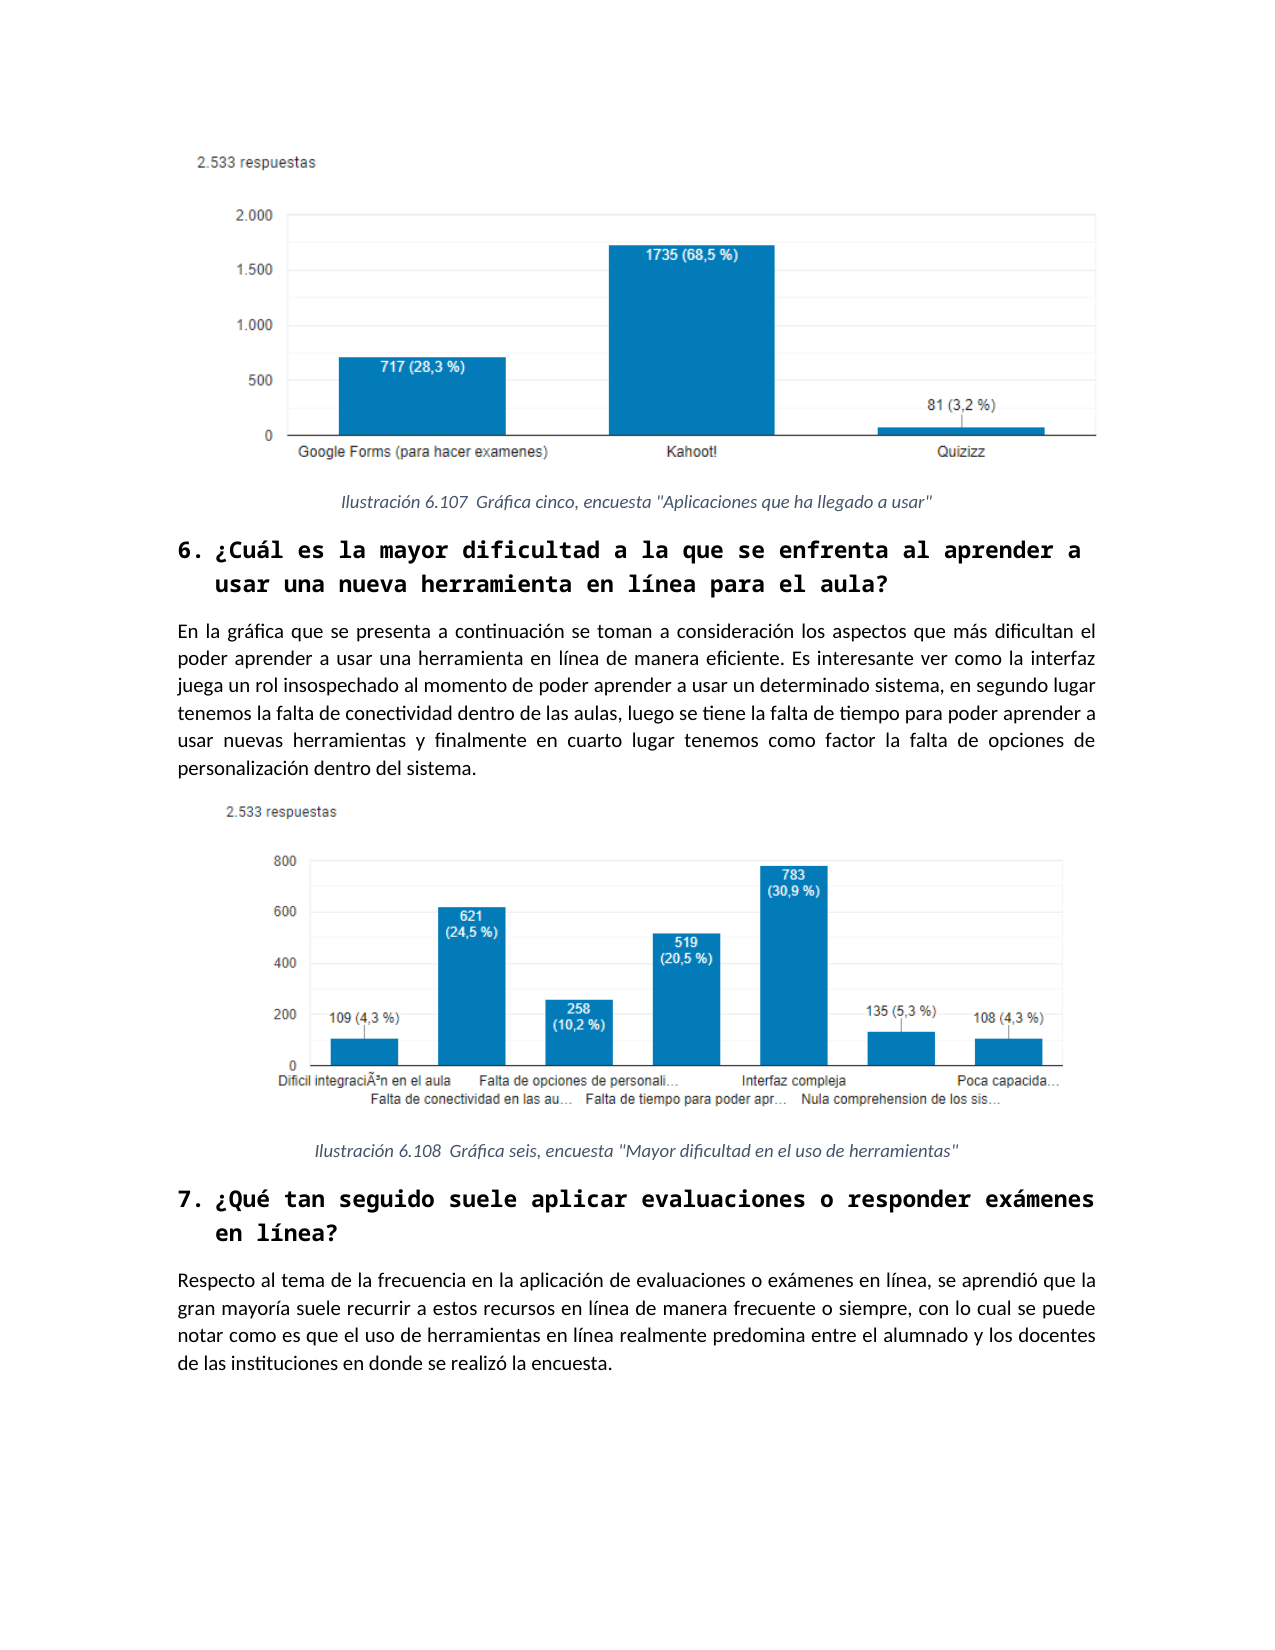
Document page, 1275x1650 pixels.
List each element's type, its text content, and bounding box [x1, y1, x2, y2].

picture [177, 147, 1100, 472]
list ¿Cuál es la mayor dificultad a la que se enfrenta al aprender a usar una nueva herramienta en línea para el aula? [177, 534, 1098, 599]
text Respecto al tema de la frecuencia en la aplicación de evaluaciones o exámenes en línea, se aprendió que la gran mayoría suele recurrir a estos recursos en línea de manera frecuente o siempre, con lo cual se puede notar como es que el uso de herramientas en línea realmente predomina entre el alumnado y los docentes de las instituciones en donde se realizó la encuesta. [177, 1268, 1098, 1375]
picture [204, 798, 1071, 1121]
list ¿Qué tan seguido suele aplicar evaluaciones o responder exámenes en línea? [177, 1183, 1098, 1248]
text En la gráfica que se presenta a continuación se toman a consideración los aspectos que más dificultan el poder aprender a usar una herramienta en línea de manera eficiente. Es interesante ver como la interfaz juega un rol insospechado al momento de poder aprender a usar un determinado sistema, en segundo lugar tenemos la falta de conectividad dentro de las aulas, luego se tiene la falta de tiempo para poder aprender a usar nuevas herramientas y finalmente en cuarto lugar tenemos como factor la falta de opciones de personalización dentro del sistema. [177, 618, 1098, 780]
